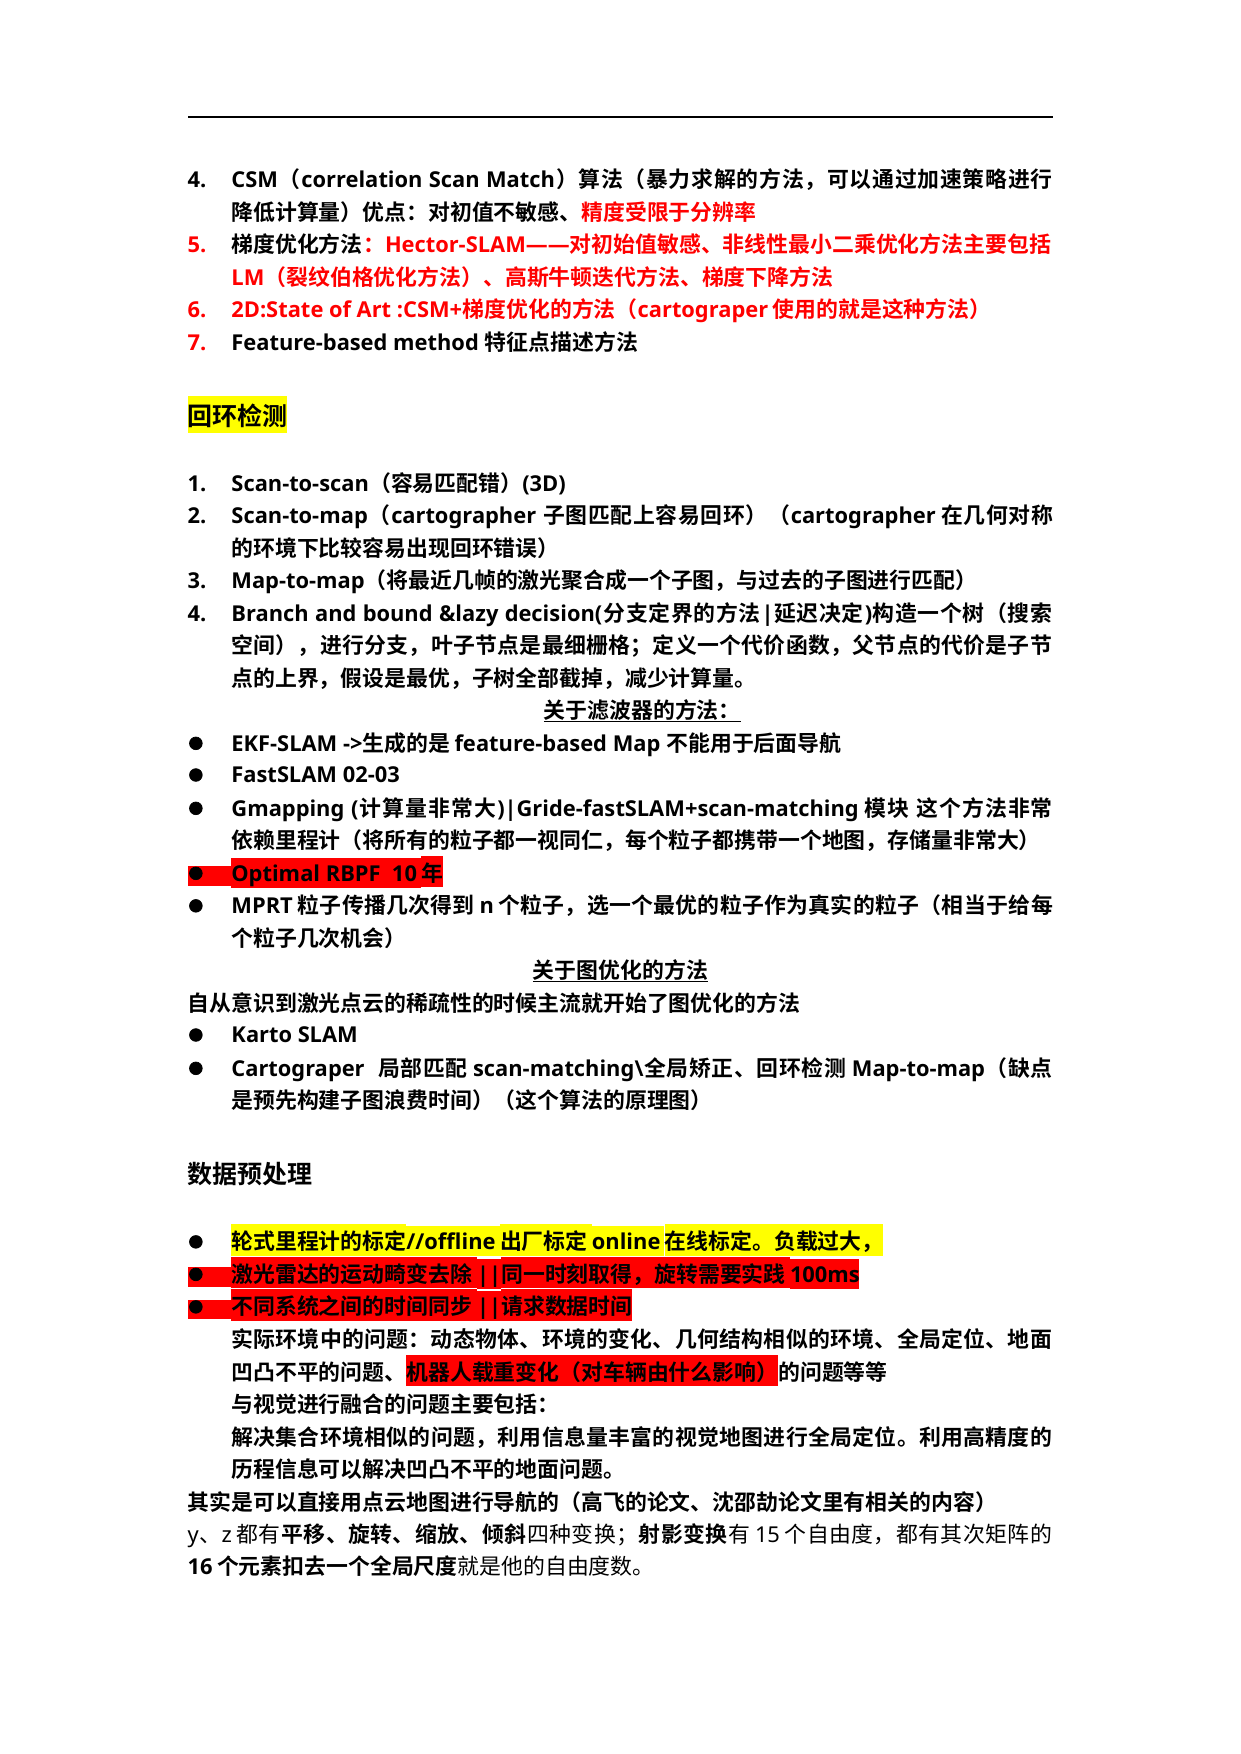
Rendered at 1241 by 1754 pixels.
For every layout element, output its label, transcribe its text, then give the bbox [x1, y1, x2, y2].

list Gmapping (计算量非常大)|Gride-fastSLAM+scan-matching模块 这个方法非常依赖里程计（将所有的粒子都一视同仁，每个粒子都携带一个地图，存储量非常大） [187, 791, 1053, 856]
list 轮式里程计的标定//offline出厂标定online在线标定。负载过大， [187, 1224, 1053, 1257]
list Cartograper 局部匹配scan-matching\全局矫正、回环检测Map-to-map（缺点是预先构建子图浪费时间）（这个算法的原理图） [187, 1051, 1053, 1116]
list 激光雷达的运动畸变去除 ||同一时刻取得，旋转需要实践100ms [790, 1257, 1053, 1289]
list 与视觉进行融合的问题主要包括： [231, 1387, 1053, 1419]
list Scan-to-map（cartographer 子图匹配上容易回环）（cartographer在几何对称的环境下比较容易出现回环错误） [187, 498, 1053, 563]
list Karto SLAM [187, 1018, 1053, 1051]
list 2D:State of Art :CSM+梯度优化的方法（cartograper使用的就是这种方法） [187, 292, 1053, 324]
list 实际环境中的问题：动态物体、环境的变化、几何结构相似的环境、全局定位、地面凹凸不平的问题、机器人载重变化（对车辆由什么影响）的问题等等 [231, 1322, 1053, 1387]
list EKF-SLAM ->生成的是feature-based Map 不能用于后面导航 [187, 726, 1053, 758]
list Optimal RBPF 10年 [421, 856, 1053, 888]
text 关于图优化的方法 [187, 953, 1053, 986]
list FastSLAM 02-03 [187, 758, 1053, 791]
list Branch and bound &lazy decision(分支定界的方法|延迟决定)构造一个树（搜索空间），进行分支，叶子节点是最细栅格；定义一个代价函数，父节点的代价是子节点的上界，假设是最优，子树全部截掉，减少计算量。 [187, 596, 1053, 693]
list Scan-to-scan（容易匹配错）(3D) [187, 466, 1053, 498]
list MPRT粒子传播几次得到n个粒子，选一个最优的粒子作为真实的粒子（相当于给每个粒子几次机会） [187, 888, 1053, 953]
list 梯度优化方法：Hector-SLAM——对初始值敏感、非线性最小二乘优化方法主要包括LM（裂纹伯格优化方法）、高斯牛顿迭代方法、梯度下降方法 [187, 227, 1053, 292]
list Optimal RBPF 10年 [187, 856, 421, 888]
list 激光雷达的运动畸变去除 ||同一时刻取得，旋转需要实践100ms [187, 1257, 477, 1289]
text y、z都有平移、旋转、缩放、倾斜四种变换；射影变换有15个自由度，都有其次矩阵的16个元素扣去一个全局尺度就是他的自由度数。 [187, 1517, 1053, 1582]
list CSM（correlation Scan Match）算法（暴力求解的方法，可以通过加速策略进行降低计算量）优点：对初值不敏感、精度受限于分辨率 [187, 162, 1053, 227]
subtitle 回环检测 [187, 382, 1053, 447]
text 其实是可以直接用点云地图进行导航的（高飞的论文、沈邵劼论文里有相关的内容） [187, 1484, 1053, 1517]
list Map-to-map（将最近几帧的激光聚合成一个子图，与过去的子图进行匹配） [187, 563, 1053, 596]
list 关于滤波器的方法： [231, 693, 1053, 726]
subtitle 数据预处理 [187, 1141, 1053, 1206]
list 不同系统之间的时间同步 ||请求数据时间 [187, 1289, 1053, 1322]
list Feature-based method 特征点描述方法 [187, 324, 1053, 357]
list 解决集合环境相似的问题，利用信息量丰富的视觉地图进行全局定位。利用高精度的历程信息可以解决凹凸不平的地面问题。 [231, 1419, 1053, 1484]
text 自从意识到激光点云的稀疏性的时候主流就开始了图优化的方法 [187, 986, 1053, 1018]
